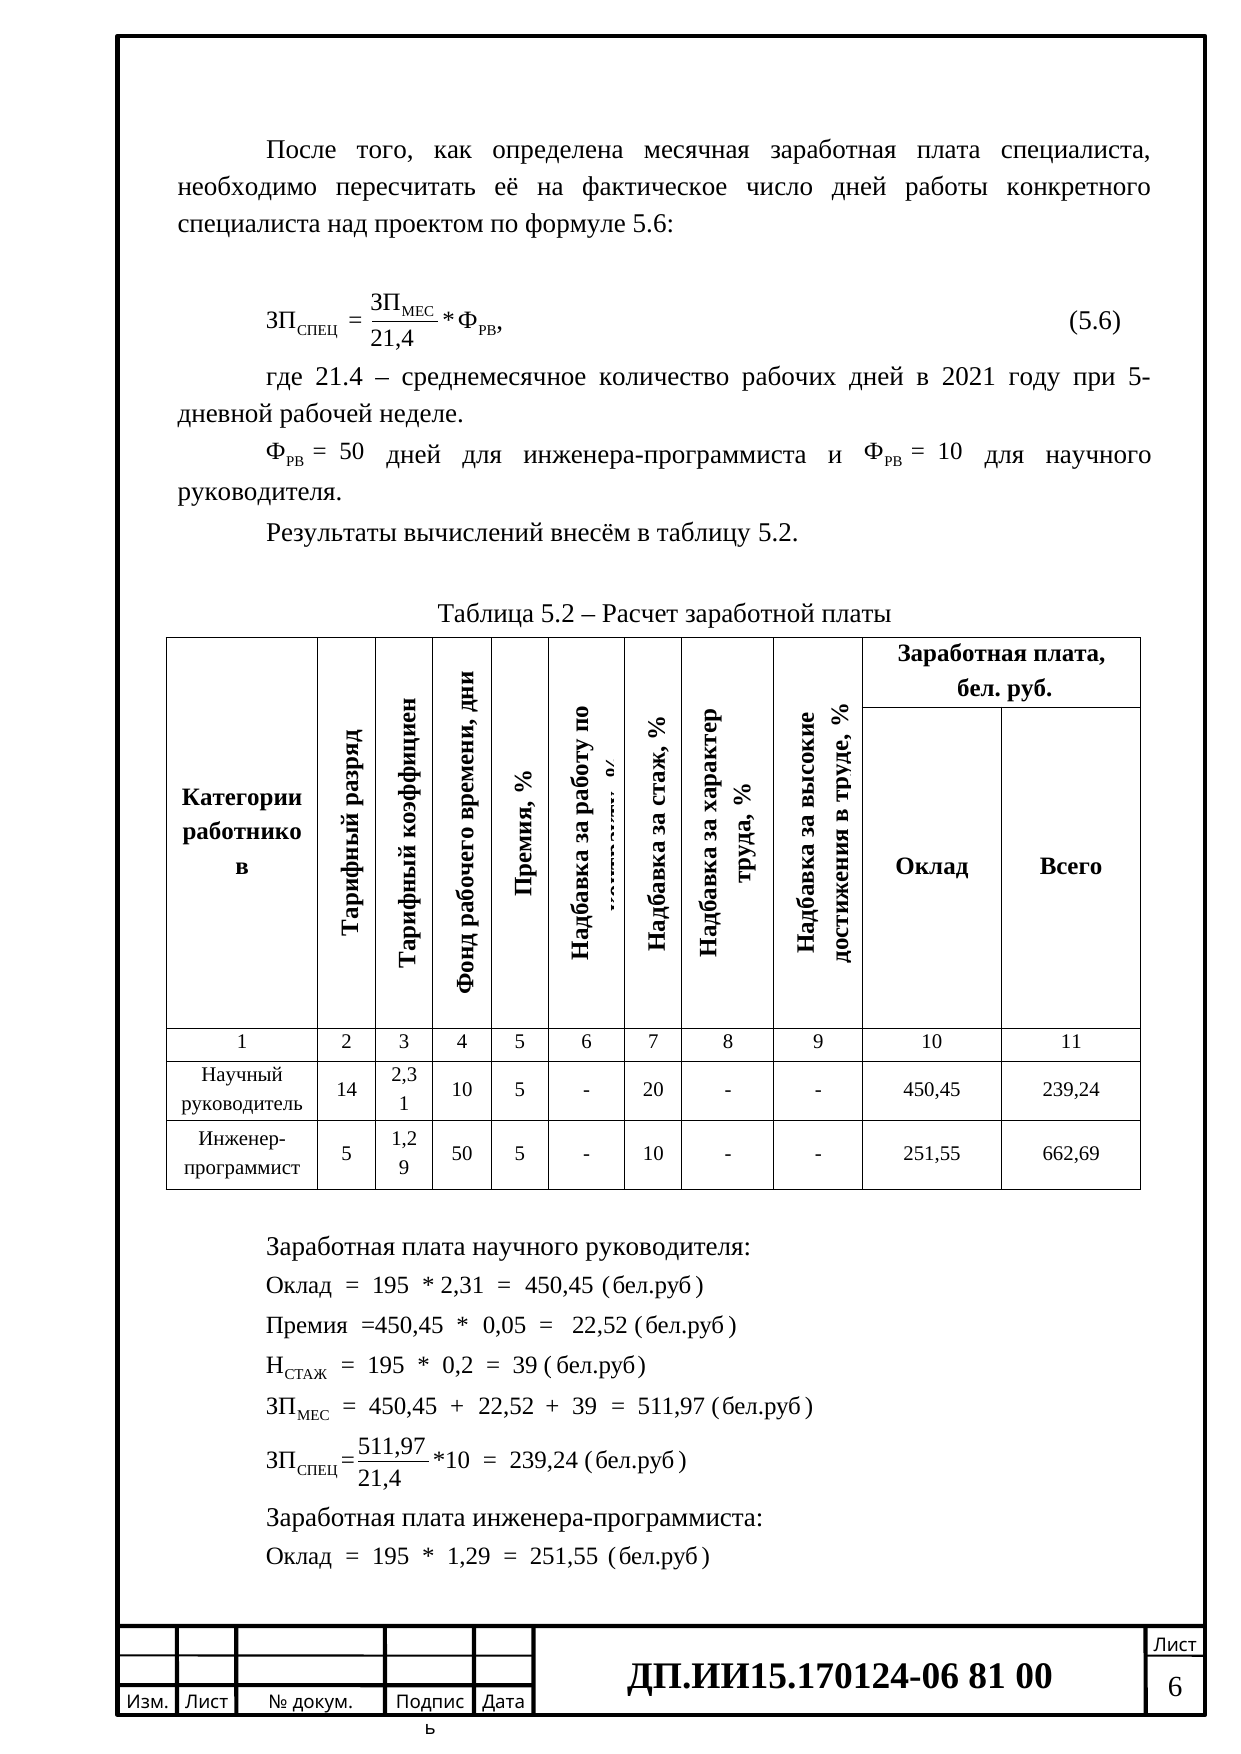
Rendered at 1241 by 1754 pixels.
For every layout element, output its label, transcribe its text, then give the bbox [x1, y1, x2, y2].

text где 21.4 – среднемесячное количество рабочих дней в 2021 году при 5-дневной рабочей неделе. [177, 360, 1152, 429]
table_cell 5 [492, 1062, 548, 1120]
table_header Категории работников [167, 638, 317, 1028]
table_cell 2,31 [376, 1062, 432, 1120]
table_cell 450,45 [863, 1062, 1001, 1120]
table_cell Всего [1002, 708, 1140, 1028]
table_cell 251,55 [863, 1121, 1001, 1189]
table_cell 20 [625, 1062, 681, 1120]
table_header Надбавка за стаж, % [625, 638, 681, 1028]
table_header Тарифный разряд [318, 638, 375, 1028]
table_cell 1 [167, 1029, 317, 1061]
table_cell Научный руководитель [167, 1062, 317, 1120]
text Результаты вычислений внесём в таблицу 5.2. [177, 516, 1152, 547]
table_cell - [549, 1121, 624, 1189]
table_header Тарифный коэффициен [376, 638, 432, 1028]
table_cell Инженер-программист [167, 1121, 317, 1189]
table_cell 50 [433, 1121, 491, 1189]
table_header Заработная плата, бел. руб. [863, 638, 1140, 707]
table_cell - [682, 1121, 773, 1189]
table_header Фонд рабочего времени, дни [433, 638, 491, 1028]
table_cell 239,24 [1002, 1062, 1140, 1120]
table_cell 10 [433, 1062, 491, 1120]
table_cell 5 [318, 1121, 375, 1189]
table_cell 6 [549, 1029, 624, 1061]
table_header Надбавка за характер труда, % [682, 638, 773, 1028]
text дней для инженера-программиста и для научного руководителя. [177, 438, 1152, 507]
text Заработная плата научного руководителя: [177, 1230, 1152, 1262]
table_cell 5 [492, 1029, 548, 1061]
table_header Надбавка за высокие достижения в труде, % [774, 638, 862, 1028]
table_cell - [774, 1121, 862, 1189]
table_cell - [549, 1062, 624, 1120]
table_cell Оклад [863, 708, 1001, 1028]
table_header Надбавка за работу по контракту, % [549, 638, 624, 1028]
table_cell - [682, 1062, 773, 1120]
table_header Премия, % [492, 638, 548, 1028]
text После того, как определена месячная заработная плата специалиста, необходимо пересчитать её на фактическое число дней работы конкретного специалиста над проектом по формуле 5.6: [177, 133, 1152, 239]
table_cell 9 [774, 1029, 862, 1061]
text Таблица 5.2 – Расчет заработной платы [177, 597, 1152, 628]
table_cell 14 [318, 1062, 375, 1120]
table_cell 3 [376, 1029, 432, 1061]
table_cell 662,69 [1002, 1121, 1140, 1189]
table_cell 1,29 [376, 1121, 432, 1189]
table_cell 10 [625, 1121, 681, 1189]
table_cell 11 [1002, 1029, 1140, 1061]
table_cell 2 [318, 1029, 375, 1061]
table_cell 5 [492, 1121, 548, 1189]
table_cell 8 [682, 1029, 773, 1061]
table_cell 7 [625, 1029, 681, 1061]
text , (5.6) [177, 288, 1122, 351]
text Заработная плата инженера-программиста: [177, 1501, 1152, 1532]
table_cell - [774, 1062, 862, 1120]
table_cell 10 [863, 1029, 1001, 1061]
table_cell 4 [433, 1029, 491, 1061]
